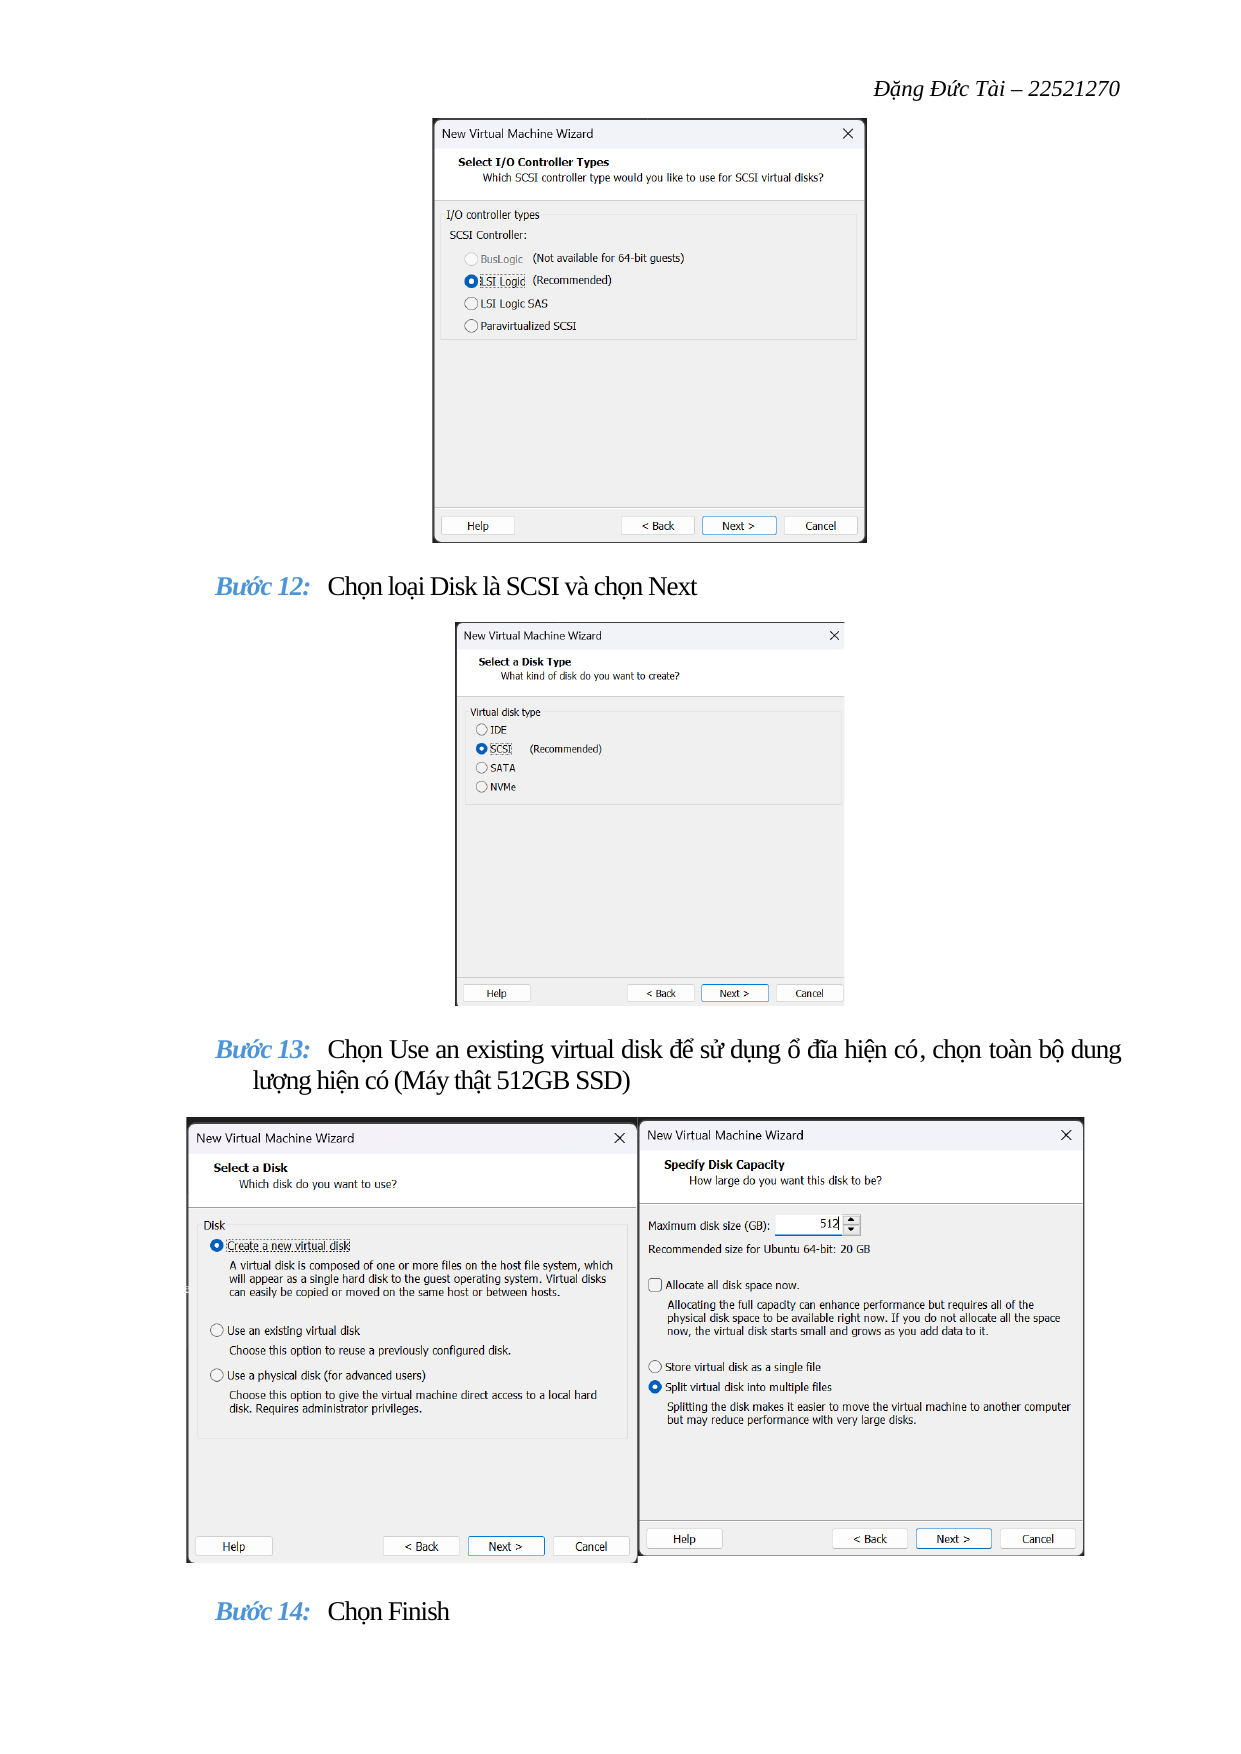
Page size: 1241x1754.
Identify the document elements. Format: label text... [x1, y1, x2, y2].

picture [432, 118, 867, 543]
title Chọn Finish [215, 1596, 1122, 1627]
picture [186, 1117, 1085, 1563]
title Chọn loại Disk là SCSI và chọn Next [215, 570, 1122, 602]
picture [455, 622, 845, 1006]
title Chọn Use an existing virtual disk để sử dụng ổ đĩa hiện có, chọn toàn bộ dung lượng hiện có (Máy thật 512GB SSD) [215, 1033, 1122, 1096]
